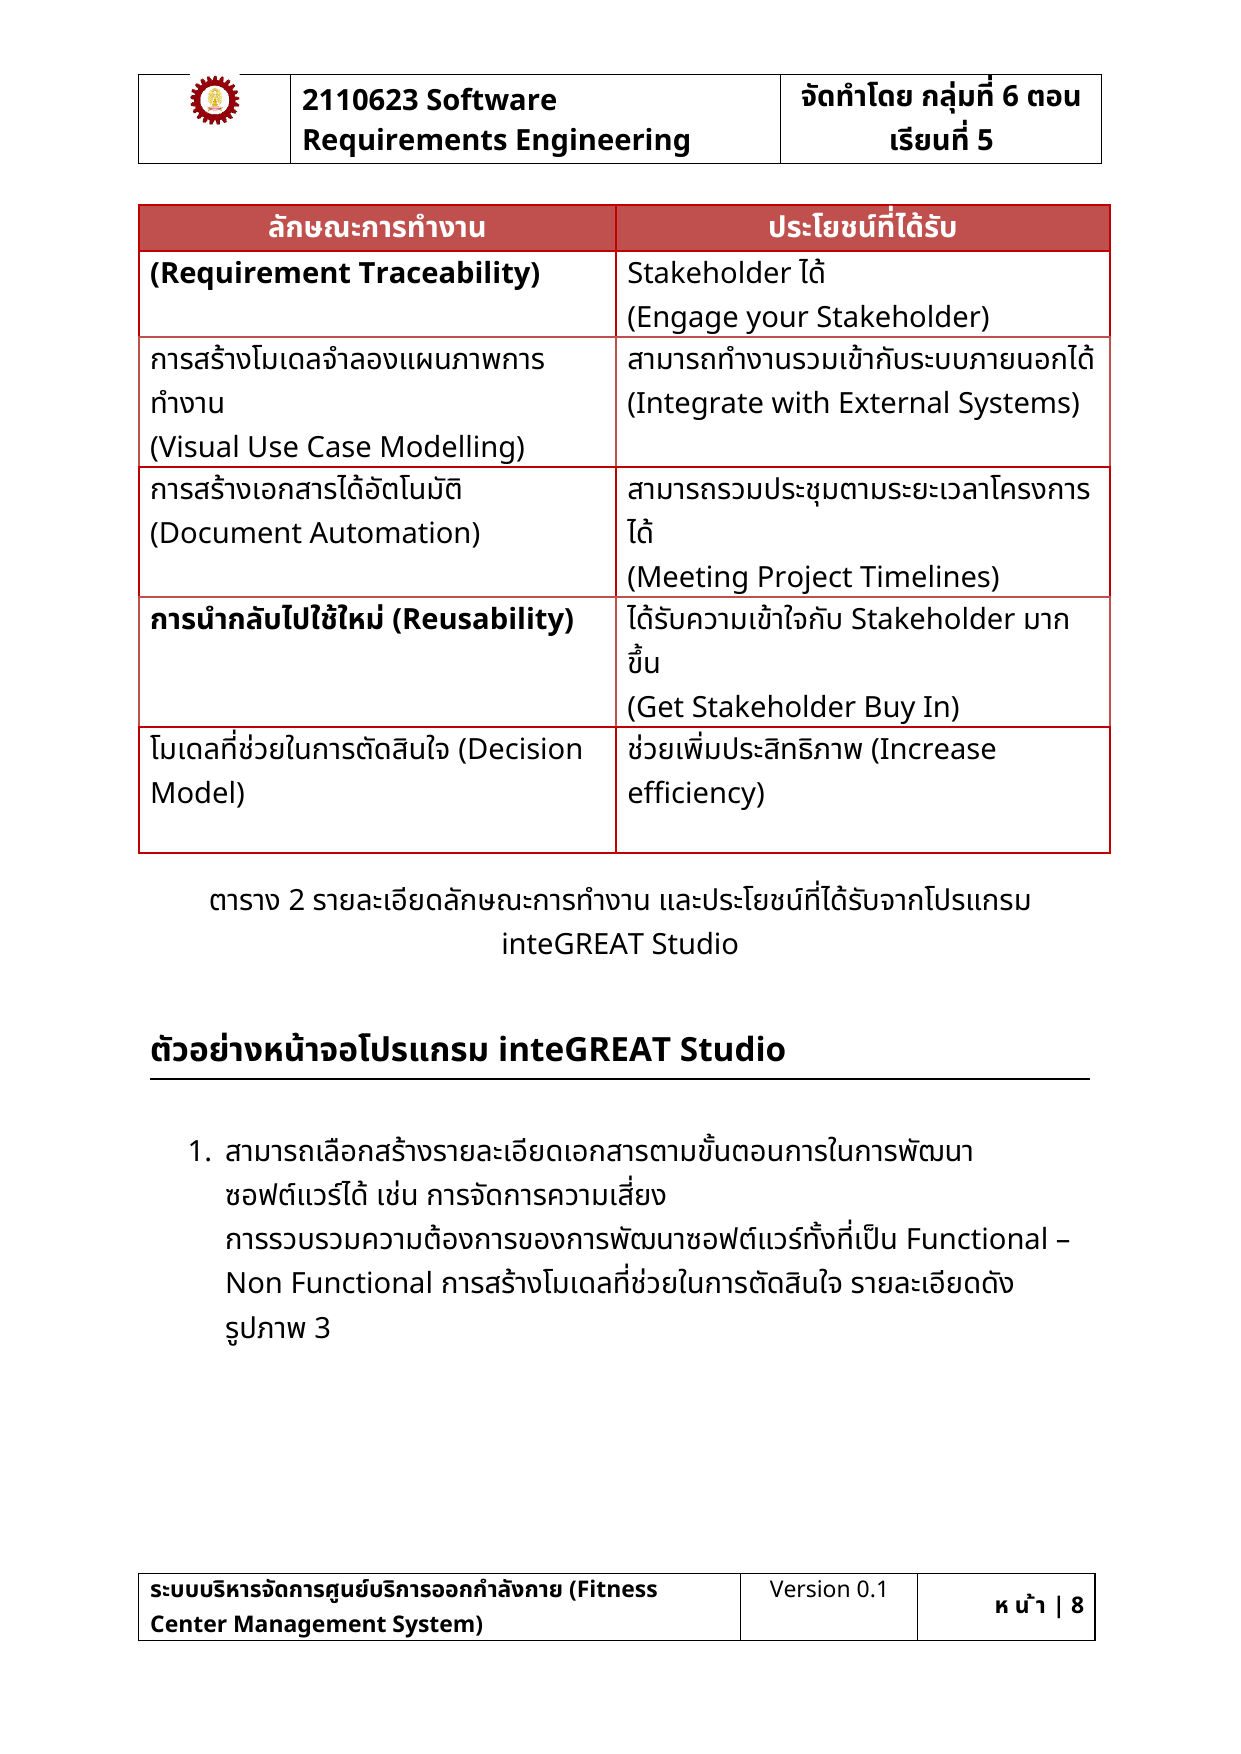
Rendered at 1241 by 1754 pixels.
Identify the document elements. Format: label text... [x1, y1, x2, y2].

table_header ลักษณะการทำงาน [140, 206, 615, 250]
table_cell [140, 252, 615, 336]
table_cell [617, 252, 1109, 336]
table_cell การสร้างโมเดลจำลองแผนภาพการทำงาน (Visual Use Case Modelling) [140, 338, 615, 466]
list การรวบรวมความต้องการของการพัฒนาซอฟต์แวร์ทั้งที่เป็น Functional – Non Functional การสร้างโมเดลที่ช่วยในการตัดสินใจ รายละเอียดดังรูปภาพ 3 [225, 1218, 1090, 1351]
picture [189, 74, 240, 125]
table_cell การนำกลับไปใช้ใหม่ (Reusability) [140, 598, 615, 726]
table_cell สามารถรวมประชุมตามระยะเวลาโครงการได้ (Meeting Project Timelines) [617, 468, 1109, 596]
table_cell ได้รับความเข้าใจกับ Stakeholder มากขึ้น (Get Stakeholder Buy In) [617, 598, 1109, 726]
table_header ประโยชน์ที่ได้รับ [617, 206, 1109, 250]
table_cell โมเดลที่ช่วยในการตัดสินใจ (Decision Model) [140, 728, 615, 852]
list สามารถเลือกสร้างรายละเอียดเอกสารตามขั้นตอนการในการพัฒนาซอฟต์แวร์ได้ เช่น การจัดการความเสี่ยง [187, 1130, 1090, 1218]
table_cell ช่วยเพิ่มประสิทธิภาพ (Increase efficiency) [617, 728, 1109, 852]
subtitle ตัวอย่างหน้าจอโปรแกรม inteGREAT Studio [150, 1025, 1090, 1078]
table_cell สามารถทำงานรวมเข้ากับระบบภายนอกได้ (Integrate with External Systems) [617, 338, 1109, 466]
table_cell การสร้างเอกสารได้อัตโนมัติ (Document Automation) [140, 468, 615, 596]
text ตาราง 2 รายละเอียดลักษณะการทำงาน และประโยชน์ที่ได้รับจากโปรแกรม inteGREAT Studio [150, 879, 1090, 963]
